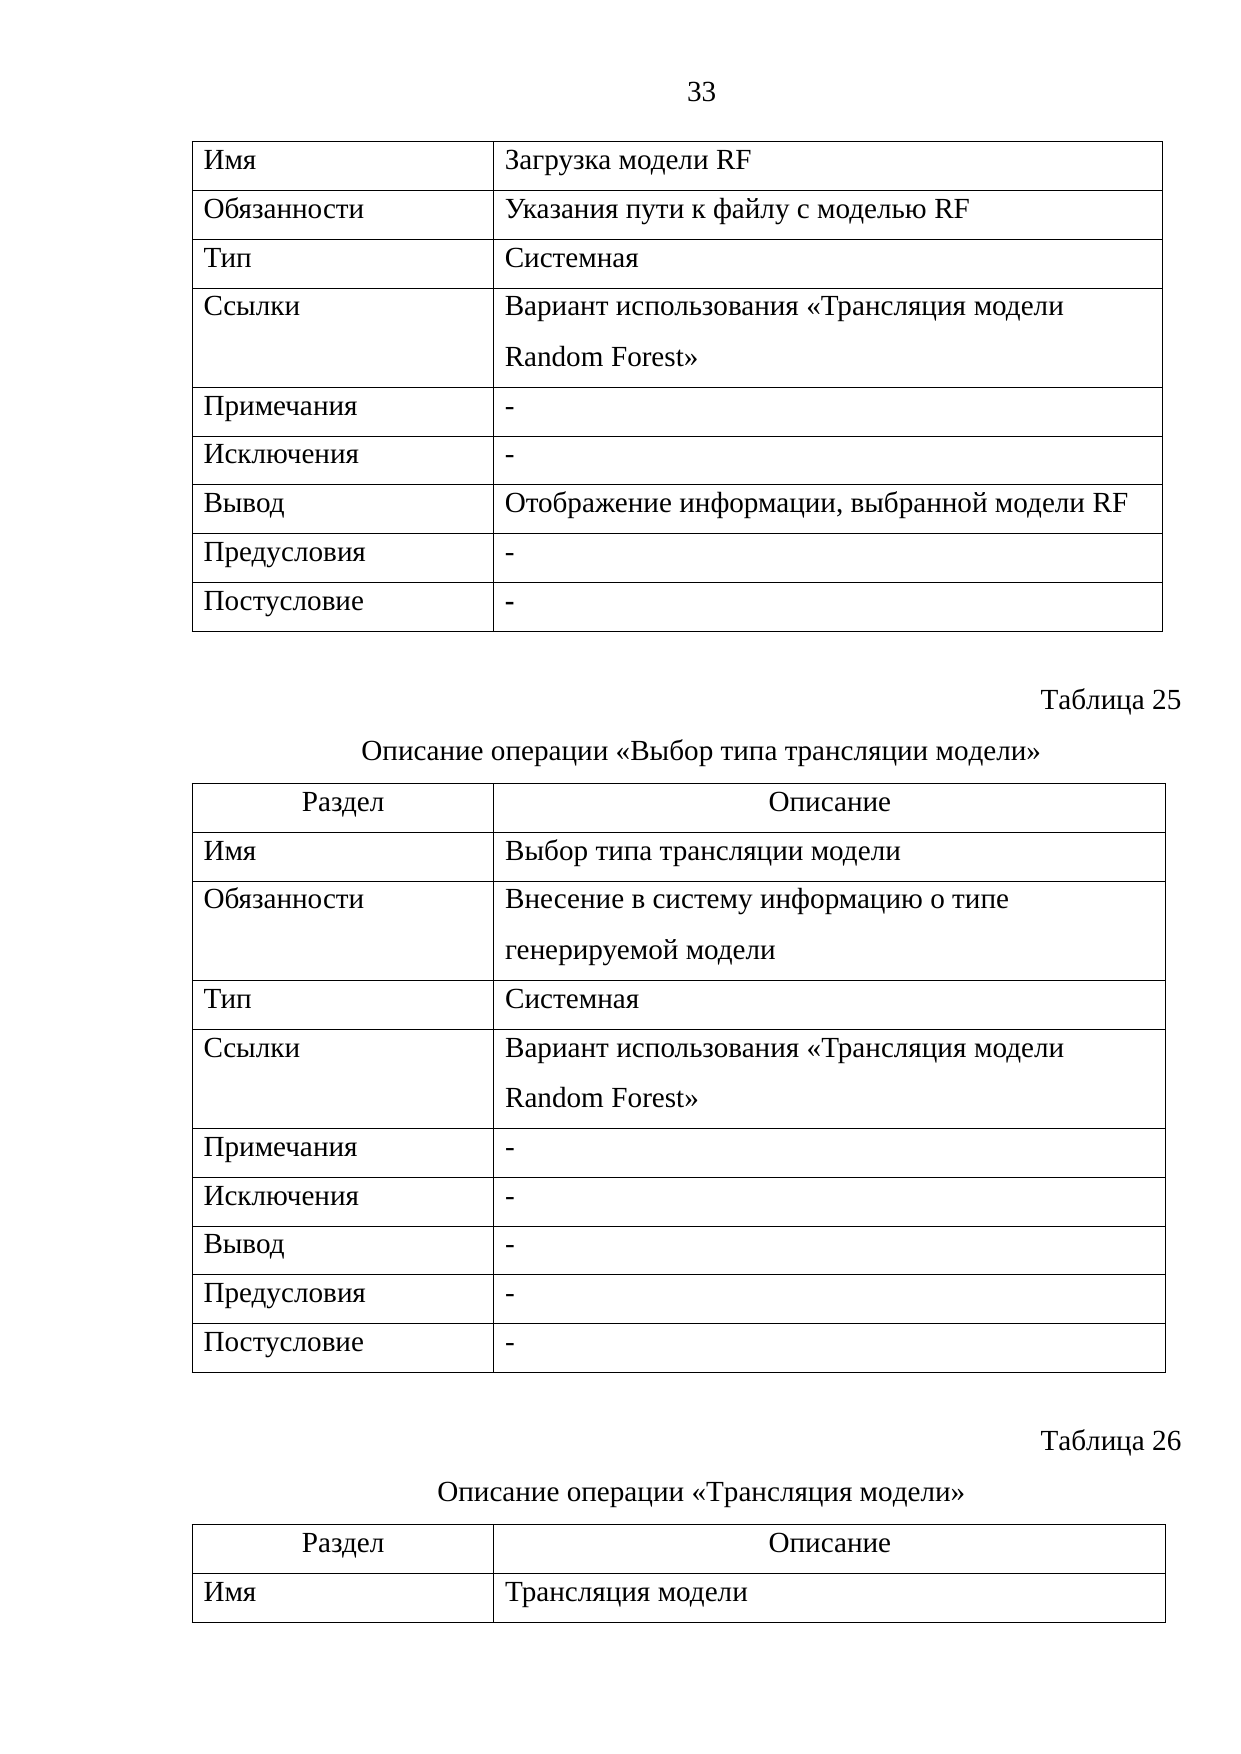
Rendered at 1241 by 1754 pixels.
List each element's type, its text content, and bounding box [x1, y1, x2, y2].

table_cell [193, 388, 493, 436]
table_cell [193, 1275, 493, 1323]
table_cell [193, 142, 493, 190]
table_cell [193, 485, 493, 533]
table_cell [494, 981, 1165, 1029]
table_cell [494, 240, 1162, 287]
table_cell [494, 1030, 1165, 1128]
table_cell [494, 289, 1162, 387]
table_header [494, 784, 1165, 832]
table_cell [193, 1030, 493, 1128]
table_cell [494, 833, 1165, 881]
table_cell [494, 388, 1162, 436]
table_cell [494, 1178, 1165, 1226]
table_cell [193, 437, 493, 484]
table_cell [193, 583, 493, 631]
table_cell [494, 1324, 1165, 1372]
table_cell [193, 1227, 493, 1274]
text Таблица 25 [177, 682, 1181, 716]
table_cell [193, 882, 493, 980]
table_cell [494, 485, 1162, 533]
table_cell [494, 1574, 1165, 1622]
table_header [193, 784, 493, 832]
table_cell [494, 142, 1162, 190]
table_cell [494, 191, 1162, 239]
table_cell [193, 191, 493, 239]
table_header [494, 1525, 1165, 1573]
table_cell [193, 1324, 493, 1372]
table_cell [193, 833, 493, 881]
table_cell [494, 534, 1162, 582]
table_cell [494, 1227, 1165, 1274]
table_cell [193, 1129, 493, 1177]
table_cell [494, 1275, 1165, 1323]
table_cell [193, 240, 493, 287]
text Таблица 26 [177, 1423, 1181, 1457]
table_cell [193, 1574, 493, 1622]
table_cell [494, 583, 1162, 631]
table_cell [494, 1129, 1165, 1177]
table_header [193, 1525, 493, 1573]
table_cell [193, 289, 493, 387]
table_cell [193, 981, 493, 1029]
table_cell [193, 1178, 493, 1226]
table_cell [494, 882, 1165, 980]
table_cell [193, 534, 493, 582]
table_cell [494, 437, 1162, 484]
text Описание операции «Трансляция модели» [177, 1474, 1181, 1507]
text Описание операции «Выбор типа трансляции модели» [177, 733, 1181, 766]
